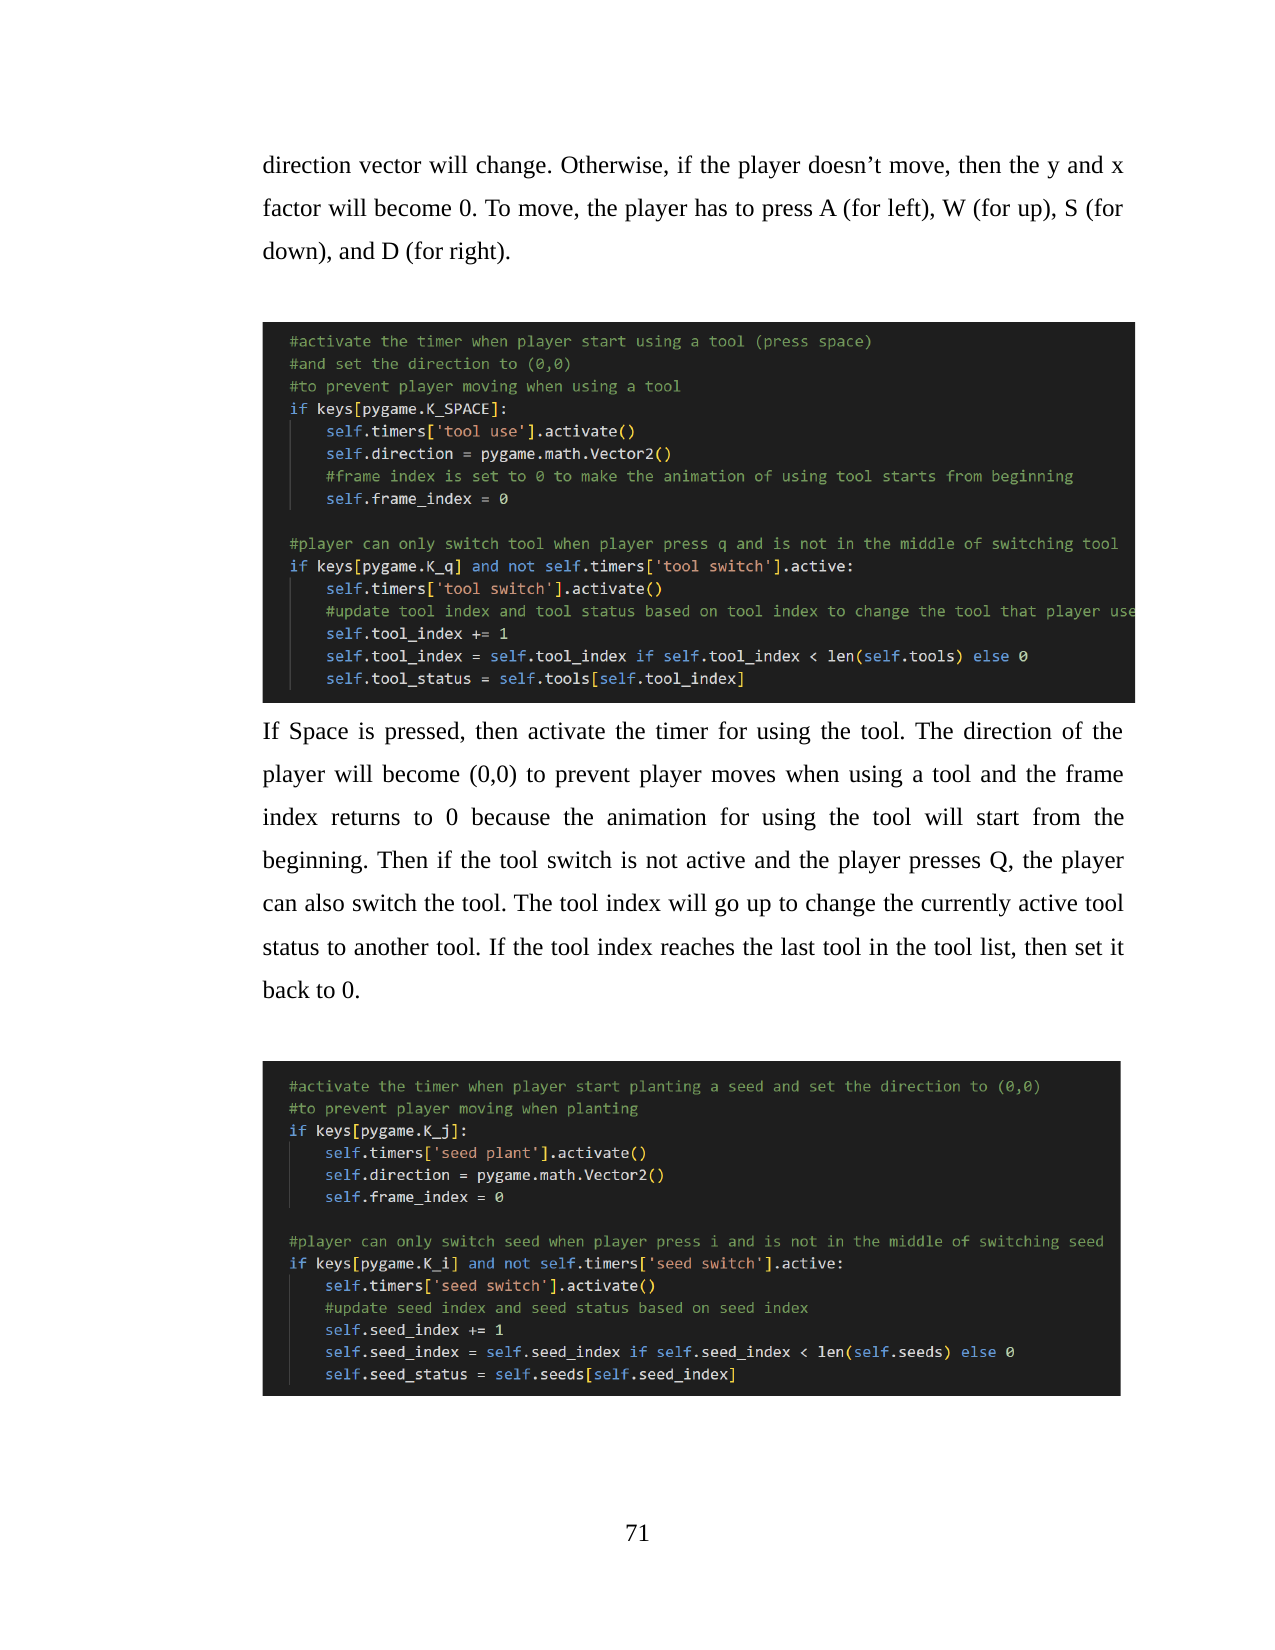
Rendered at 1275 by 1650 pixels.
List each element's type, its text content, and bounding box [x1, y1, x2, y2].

list If Space is pressed, then activate the timer for using the tool. The direction of the player will become (0,0) to prevent player moves when using a tool and the frame index returns to 0 because the animation for using the tool will start from the beginning. Then if the tool switch is not active and the player presses Q, the player can also switch the tool. The tool index will go up to change the currently active tool status to another tool. If the tool index reaches the last tool in the tool list, then set it back to 0. [262, 716, 1125, 1003]
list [262, 150, 1125, 265]
picture [262, 322, 1135, 703]
picture [262, 1061, 1121, 1396]
